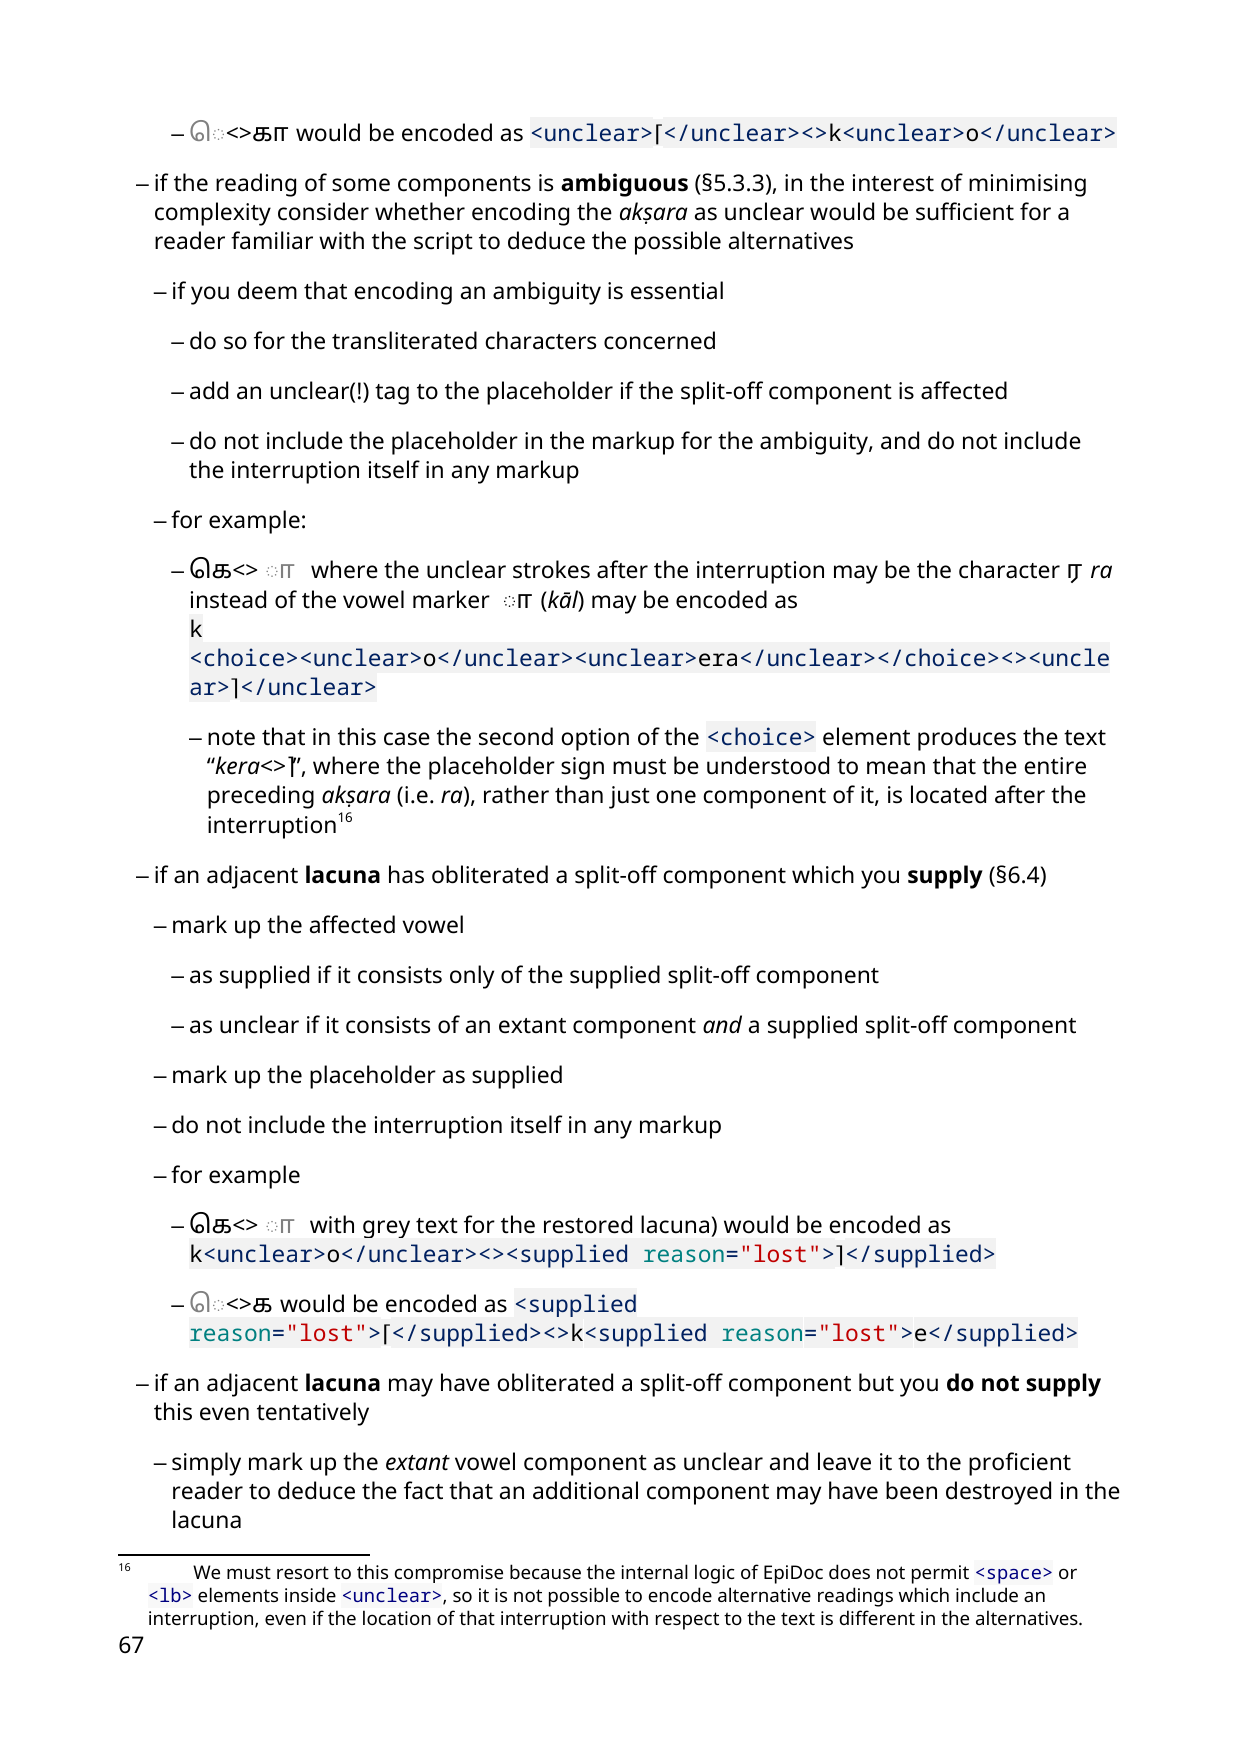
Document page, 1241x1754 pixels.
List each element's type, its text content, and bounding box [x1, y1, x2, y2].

list note that in this case the second option of the <choice> element produces the text “kera<>⌉”, where the placeholder sign must be understood to mean that the entire preceding akṣara (i.e. ra), rather than just one component of it, is located after the interruption [189, 722, 1122, 839]
list if you deem that encoding an ambiguity is essential [153, 276, 1122, 306]
list ெ<>க would be encoded as <supplied reason="lost">⌈</supplied><>k<supplied reason="lost">e</supplied> [171, 1289, 514, 1347]
list do not include the interruption itself in any markup [153, 1110, 1122, 1139]
list do so for the transliterated characters concerned [171, 326, 1122, 356]
list mark up the placeholder as supplied [153, 1060, 1122, 1089]
list ெ<>கா would be encoded as <unclear>⌈</unclear><>k<unclear>o</unclear> [171, 118, 530, 147]
list if an adjacent lacuna may have obliterated a split-off component but you do not supply this even tentatively [136, 1368, 1122, 1426]
list ெ<>க would be encoded as <supplied reason="lost">⌈</supplied><>k<supplied reason="lost">e</supplied> [637, 1289, 1122, 1347]
list as unclear if it consists of an extant component and a supplied split-off component [171, 1010, 1122, 1039]
list for example [153, 1160, 1122, 1189]
list add an unclear(!) tag to the placeholder if the split-off component is affected [171, 376, 1122, 406]
list mark up the affected vowel [153, 910, 1122, 939]
list if the reading of some components is ambiguous (§5.3.3), in the interest of minimising complexity consider whether encoding the akṣara as unclear would be sufficient for a reader familiar with the script to deduce the possible alternatives [136, 168, 1122, 256]
list கெ<> ா with grey text for the restored lacuna) would be encoded as k<unclear>o</unclear><><supplied reason="lost">⌉</supplied> [171, 1210, 1122, 1268]
list for example: [153, 506, 1122, 535]
list if an adjacent lacuna has obliterated a split-off component which you supply (§6.4) [136, 860, 1122, 889]
list do not include the placeholder in the markup for the ambiguity, and do not include the interruption itself in any markup [171, 426, 1122, 485]
list as supplied if it consists only of the supplied split-off component [171, 960, 1122, 989]
list கெ<> ா where the unclear strokes after the interruption may be the character ர ra instead of the vowel marker ா (kāl) may be encoded as k<choice><unclear>o</unclear><unclear>era</unclear></choice><><unclear>⌉</unclear> [171, 556, 1122, 701]
list simply mark up the extant vowel component as unclear and leave it to the proficient reader to deduce the fact that an additional component may have been destroyed in the lacuna [153, 1447, 1122, 1535]
